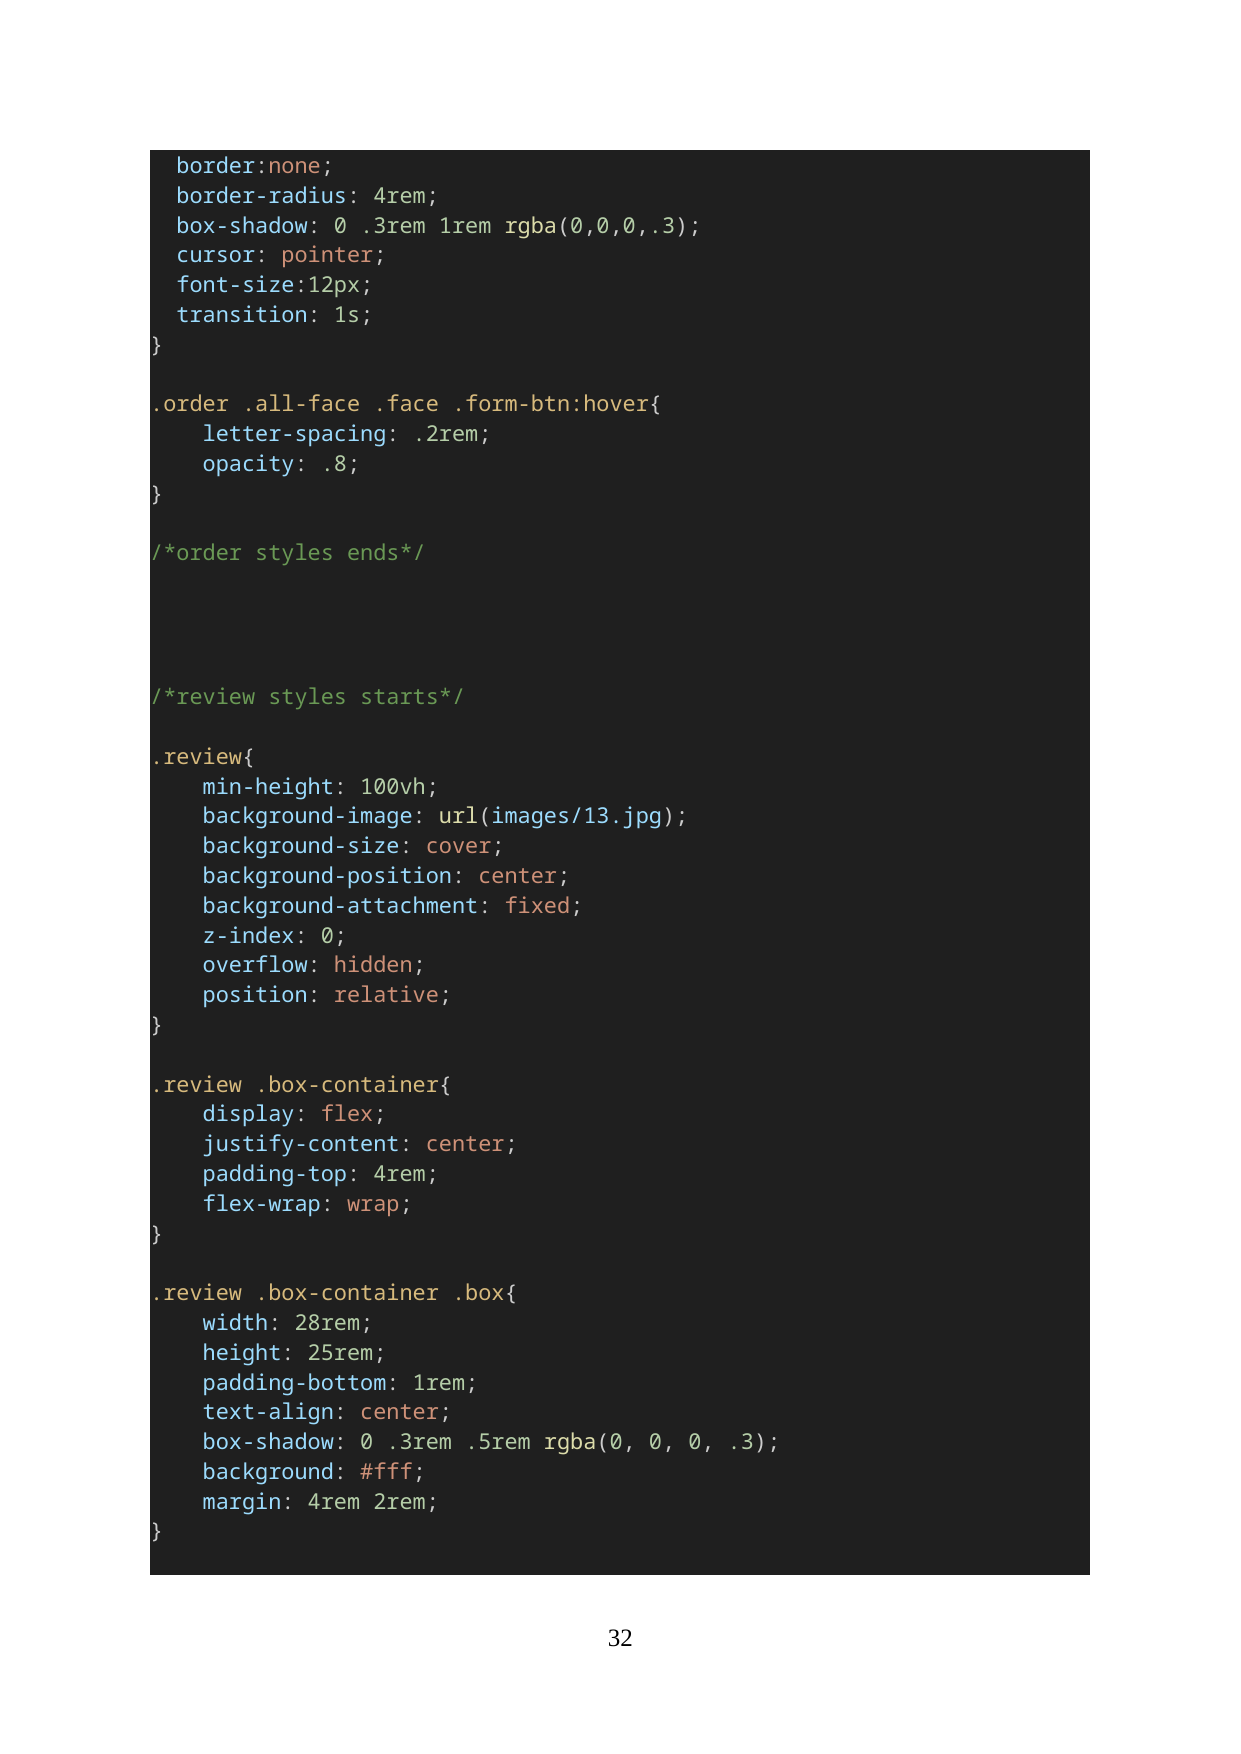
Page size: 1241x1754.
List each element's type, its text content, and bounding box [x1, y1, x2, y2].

text box-shadow: 0 .3rem 1rem rgba(0,0,0,.3); [150, 209, 1090, 239]
text opacity: .8; [150, 448, 1090, 478]
text justify-content: center; [150, 1128, 1090, 1158]
text margin: 4rem 2rem; [150, 1486, 1090, 1516]
text .review .box-container{ [150, 1069, 1090, 1098]
text /*order styles ends*/ [150, 537, 1090, 567]
text padding-top: 4rem; [150, 1158, 1090, 1188]
text background-image: url(images/13.jpg); [150, 801, 1090, 830]
text z-index: 0; [150, 920, 1090, 949]
text border-radius: 4rem; [150, 180, 1090, 209]
text background: #fff; [150, 1456, 1090, 1486]
text } [150, 1009, 1090, 1039]
text } [150, 1218, 1090, 1247]
text transition: 1s; [150, 299, 1090, 329]
text width: 28rem; [150, 1307, 1090, 1337]
text min-height: 100vh; [150, 771, 1090, 801]
text background-position: center; [150, 860, 1090, 890]
text overflow: hidden; [150, 949, 1090, 979]
text } [150, 1516, 1090, 1545]
text position: relative; [150, 979, 1090, 1009]
text box-shadow: 0 .3rem .5rem rgba(0, 0, 0, .3); [150, 1426, 1090, 1456]
text text-align: center; [150, 1396, 1090, 1426]
text height: 25rem; [150, 1337, 1090, 1367]
text font-size:12px; [150, 269, 1090, 299]
text letter-spacing: .2rem; [150, 418, 1090, 448]
text } [150, 329, 1090, 358]
text /*review styles starts*/ [150, 681, 1090, 711]
text padding-bottom: 1rem; [150, 1367, 1090, 1396]
text cursor: pointer; [150, 239, 1090, 269]
text flex-wrap: wrap; [150, 1188, 1090, 1218]
text display: flex; [150, 1098, 1090, 1128]
text background-size: cover; [150, 830, 1090, 860]
text .review{ [150, 741, 1090, 771]
text .review .box-container .box{ [150, 1277, 1090, 1307]
text border:none; [150, 150, 1090, 180]
text .order .all-face .face .form-btn:hover{ [150, 388, 1090, 418]
text background-attachment: fixed; [150, 890, 1090, 920]
text } [150, 478, 1090, 507]
